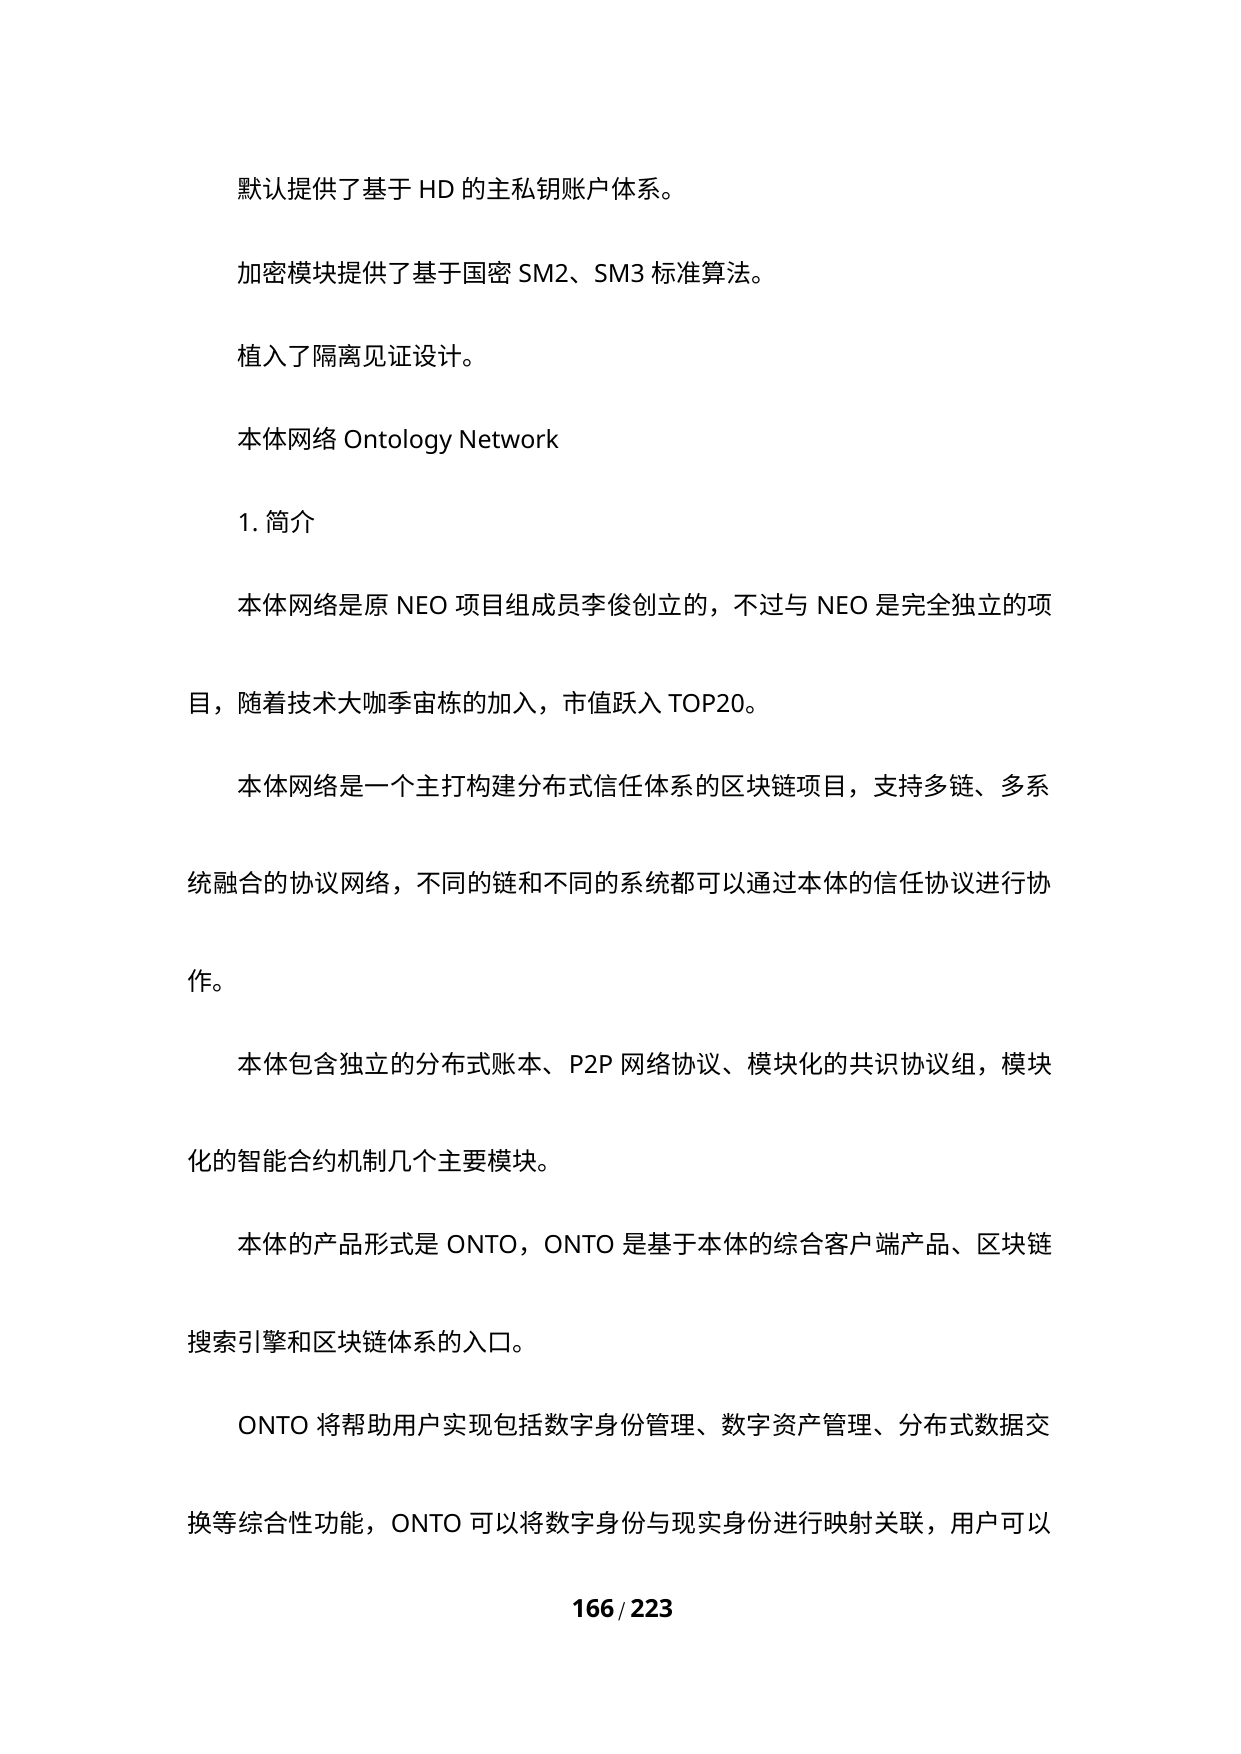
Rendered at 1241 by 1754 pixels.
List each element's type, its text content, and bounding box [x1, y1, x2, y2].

text 本体网络是一个主打构建分布式信任体系的区块链项目，支持多链、多系统融合的协议网络，不同的链和不同的系统都可以通过本体的信任协议进行协作。 [187, 752, 1053, 1012]
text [187, 1391, 1053, 1554]
text 默认提供了基于 HD 的主私钥账户体系。 [187, 156, 1053, 221]
text 加密模块提供了基于国密 SM2、SM3 标准算法。 [187, 239, 1053, 304]
text 本体的产品形式是 ONTO，ONTO 是基于本体的综合客户端产品、区块链搜索引擎和区块链体系的入口。 [187, 1211, 1053, 1373]
text 本体包含独立的分布式账本、P2P 网络协议、模块化的共识协议组，模块化的智能合约机制几个主要模块。 [187, 1030, 1053, 1192]
text 本体网络是原 NEO 项目组成员李俊创立的，不过与 NEO 是完全独立的项目，随着技术大咖季宙栋的加入，市值跃入 TOP20。 [187, 571, 1053, 734]
text 植入了隔离见证设计。 [187, 322, 1053, 387]
text 1. 简介 [187, 488, 1053, 553]
text 本体网络 Ontology Network [187, 405, 1053, 470]
